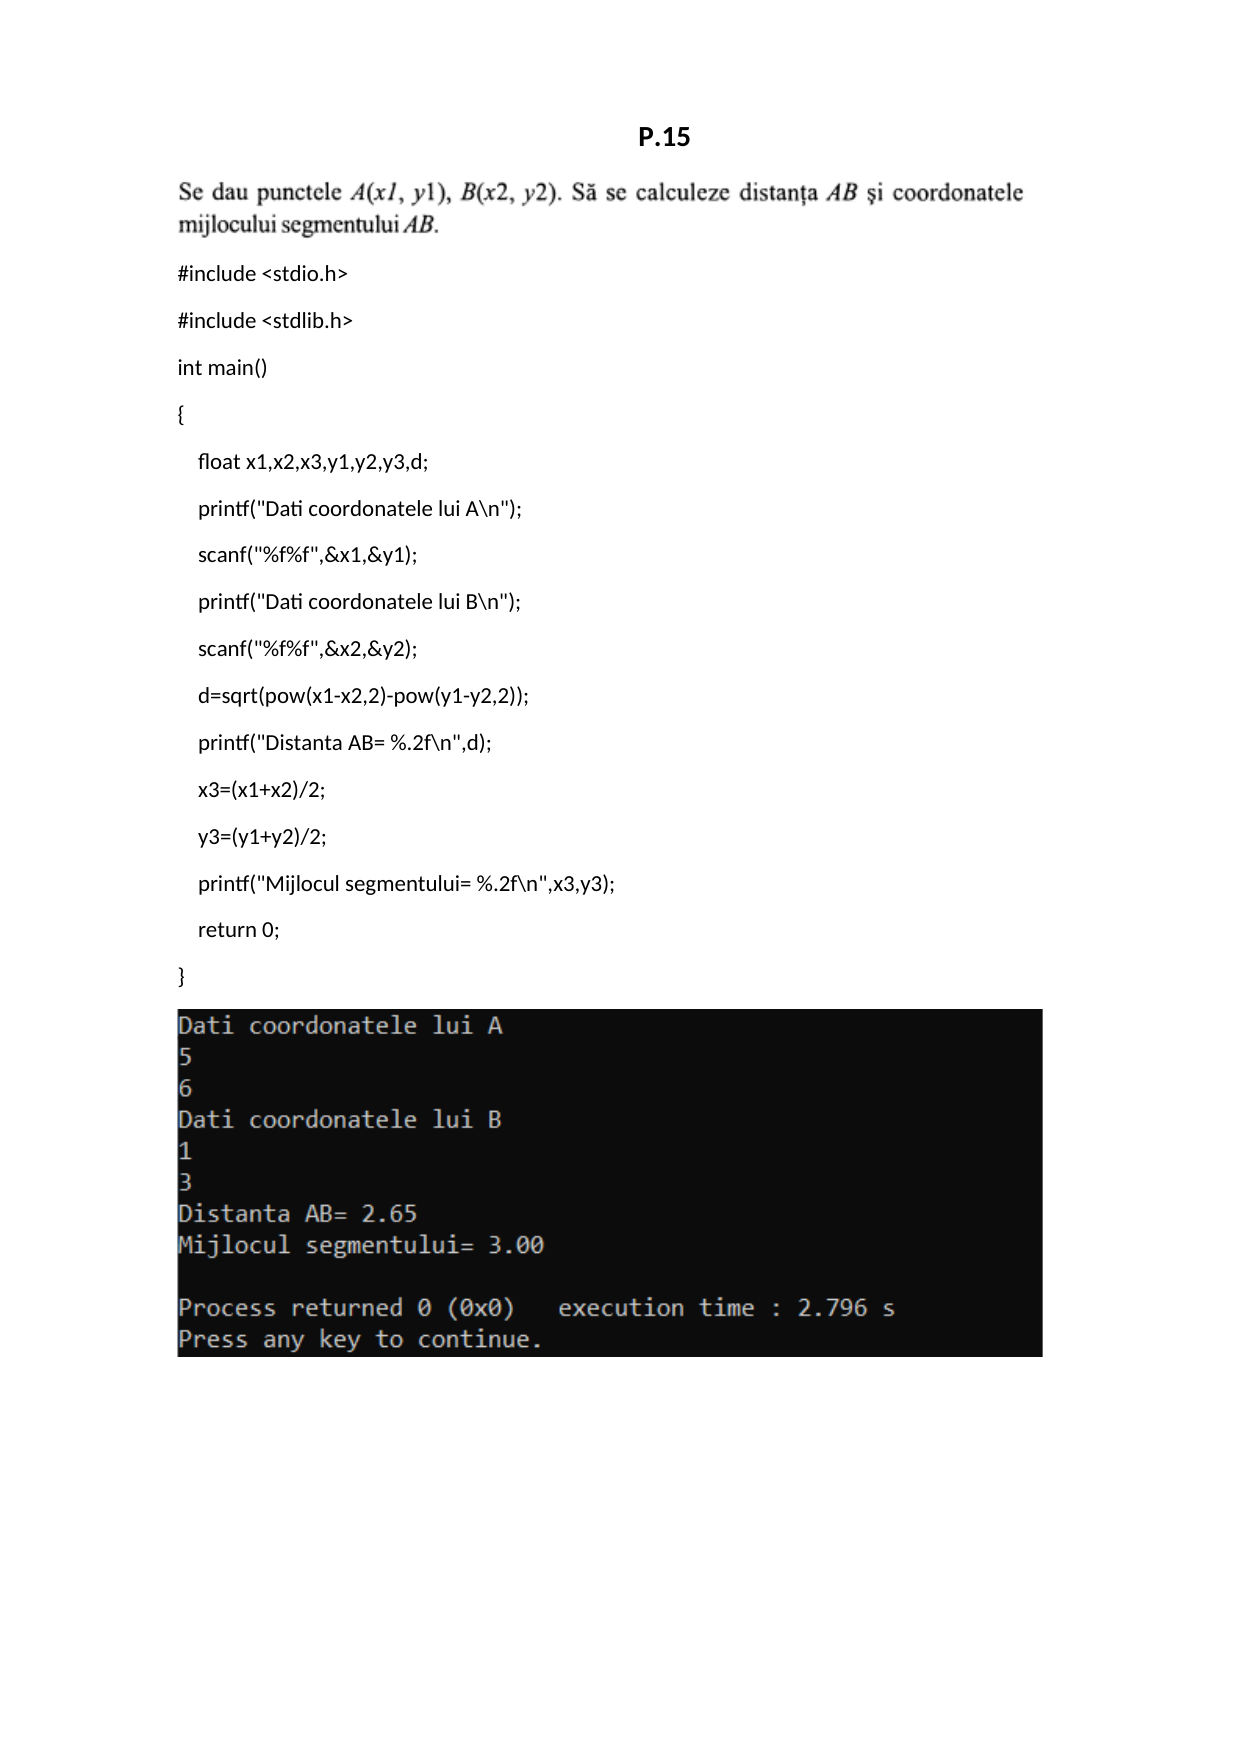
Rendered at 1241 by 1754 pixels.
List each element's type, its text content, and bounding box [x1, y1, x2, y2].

text printf("Distanta AB= %.2f\n",d); [177, 728, 1152, 756]
picture [177, 173, 1037, 241]
text scanf("%f%f",&x1,&y1); [177, 541, 1152, 568]
text float x1,x2,x3,y1,y2,y3,d; [177, 447, 1152, 475]
text #include <stdio.h> [177, 259, 1152, 287]
text scanf("%f%f",&x2,&y2); [177, 634, 1152, 662]
text printf("Dati coordonatele lui A\n"); [177, 494, 1152, 522]
text P.15 [177, 118, 1152, 154]
text #include <stdlib.h> [177, 306, 1152, 334]
text printf("Dati coordonatele lui B\n"); [177, 587, 1152, 615]
text x3=(x1+x2)/2; [177, 775, 1152, 803]
text return 0; [177, 916, 1152, 943]
text { [177, 400, 1152, 428]
text int main() [177, 353, 1152, 381]
text printf("Mijlocul segmentului= %.2f\n",x3,y3); [177, 869, 1152, 897]
text y3=(y1+y2)/2; [177, 822, 1152, 850]
text d=sqrt(pow(x1-x2,2)-pow(y1-y2,2)); [177, 681, 1152, 709]
text } [177, 962, 1152, 990]
picture [177, 1009, 1043, 1357]
